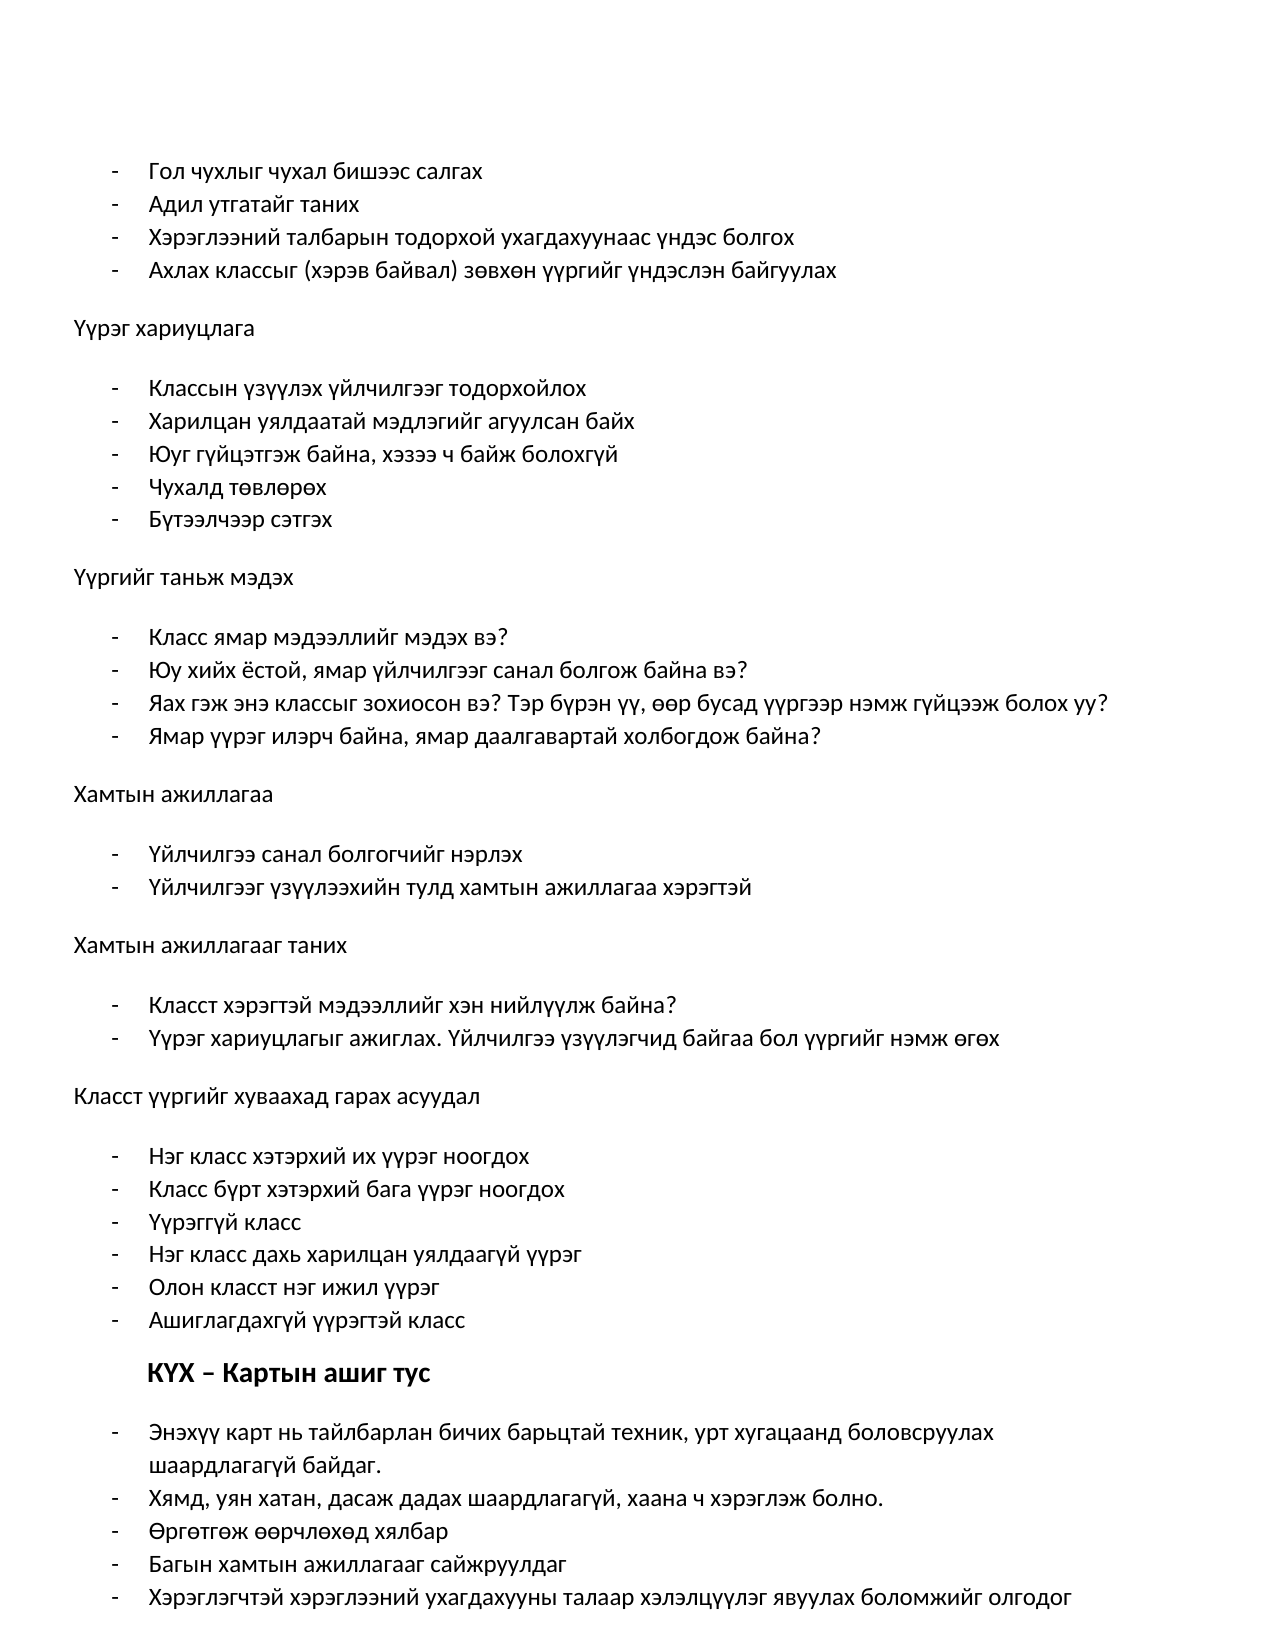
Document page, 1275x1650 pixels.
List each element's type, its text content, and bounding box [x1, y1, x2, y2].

list Олон класст нэг ижил үүрэг [111, 1271, 1126, 1302]
list Юу хийх ёстой, ямар үйлчилгээг санал болгож байна вэ? [111, 654, 1126, 685]
list Адил утгатайг таних [111, 188, 1126, 219]
list Ахлах классыг (хэрэв байвал) зөвхөн үүргийг үндэслэн байгуулах [111, 254, 1126, 284]
list Үүрэг хариуцлагыг ажиглах. Үйлчилгээ үзүүлэгчид байгаа бол үүргийг нэмж өгөх [111, 1022, 1126, 1052]
list Юуг гүйцэтгэж байна, хэзээ ч байж болохгүй [111, 438, 1126, 468]
list Нэг класс хэтэрхий их үүрэг ноогдох [111, 1140, 1126, 1170]
list Хэрэглэгчтэй хэрэглээний ухагдахууны талаар хэлэлцүүлэг явуулах боломжийг олгодог [111, 1581, 1126, 1612]
text Үүрэг хариуцлага [73, 312, 1126, 342]
list Класс бүрт хэтэрхий бага үүрэг ноогдох [111, 1173, 1126, 1203]
list Нэг класс дахь харилцан уялдаагүй үүрэг [111, 1238, 1126, 1269]
list Яах гэж энэ классыг зохиосон вэ? Тэр бүрэн үү, өөр бусад үүргээр нэмж гүйцээж болох уу? [111, 687, 1126, 718]
list Энэхүү карт нь тайлбарлан бичих барьцтай техник, урт хугацаанд боловсруулах шаардлагагүй байдаг. [111, 1417, 1126, 1480]
list Чухалд төвлөрөх [111, 471, 1126, 501]
list Ямар үүрэг илэрч байна, ямар даалгавартай холбогдож байна? [111, 720, 1126, 751]
list Үүрэггүй класс [111, 1206, 1126, 1236]
text Хамтын ажиллагаа [73, 778, 1126, 809]
list Класст хэрэгтэй мэдээллийг хэн нийлүүлж байна? [111, 989, 1126, 1019]
list Ашиглагдахгүй үүрэгтэй класс [111, 1304, 1126, 1335]
list Хэрэглээний талбарын тодорхой ухагдахуунаас үндэс болгох [111, 221, 1126, 252]
list Бүтээлчээр сэтгэх [111, 503, 1126, 534]
subtitle КҮХ – Картын ашиг тус [147, 1354, 1128, 1389]
list Багын хамтын ажиллагааг сайжруулдаг [111, 1548, 1126, 1579]
list Гол чухлыг чухал бишээс салгах [111, 155, 1126, 186]
list Үйлчилгээ санал болгогчийг нэрлэх [111, 838, 1126, 869]
text Хамтын ажиллагааг таних [73, 929, 1126, 959]
list Харилцан уялдаатай мэдлэгийг агуулсан байх [111, 405, 1126, 435]
text Үүргийг таньж мэдэх [73, 561, 1126, 592]
list Класс ямар мэдээллийг мэдэх вэ? [111, 621, 1126, 652]
list Классын үзүүлэх үйлчилгээг тодорхойлох [111, 372, 1126, 402]
text Класст үүргийг хуваахад гарах асуудал [73, 1080, 1126, 1110]
list Үйлчилгээг үзүүлээхийн тулд хамтын ажиллагаа хэрэгтэй [111, 871, 1126, 902]
list Өргөтгөж өөрчлөхөд хялбар [111, 1515, 1126, 1546]
list Хямд, уян хатан, дасаж дадах шаардлагагүй, хаана ч хэрэглэж болно. [111, 1482, 1126, 1513]
